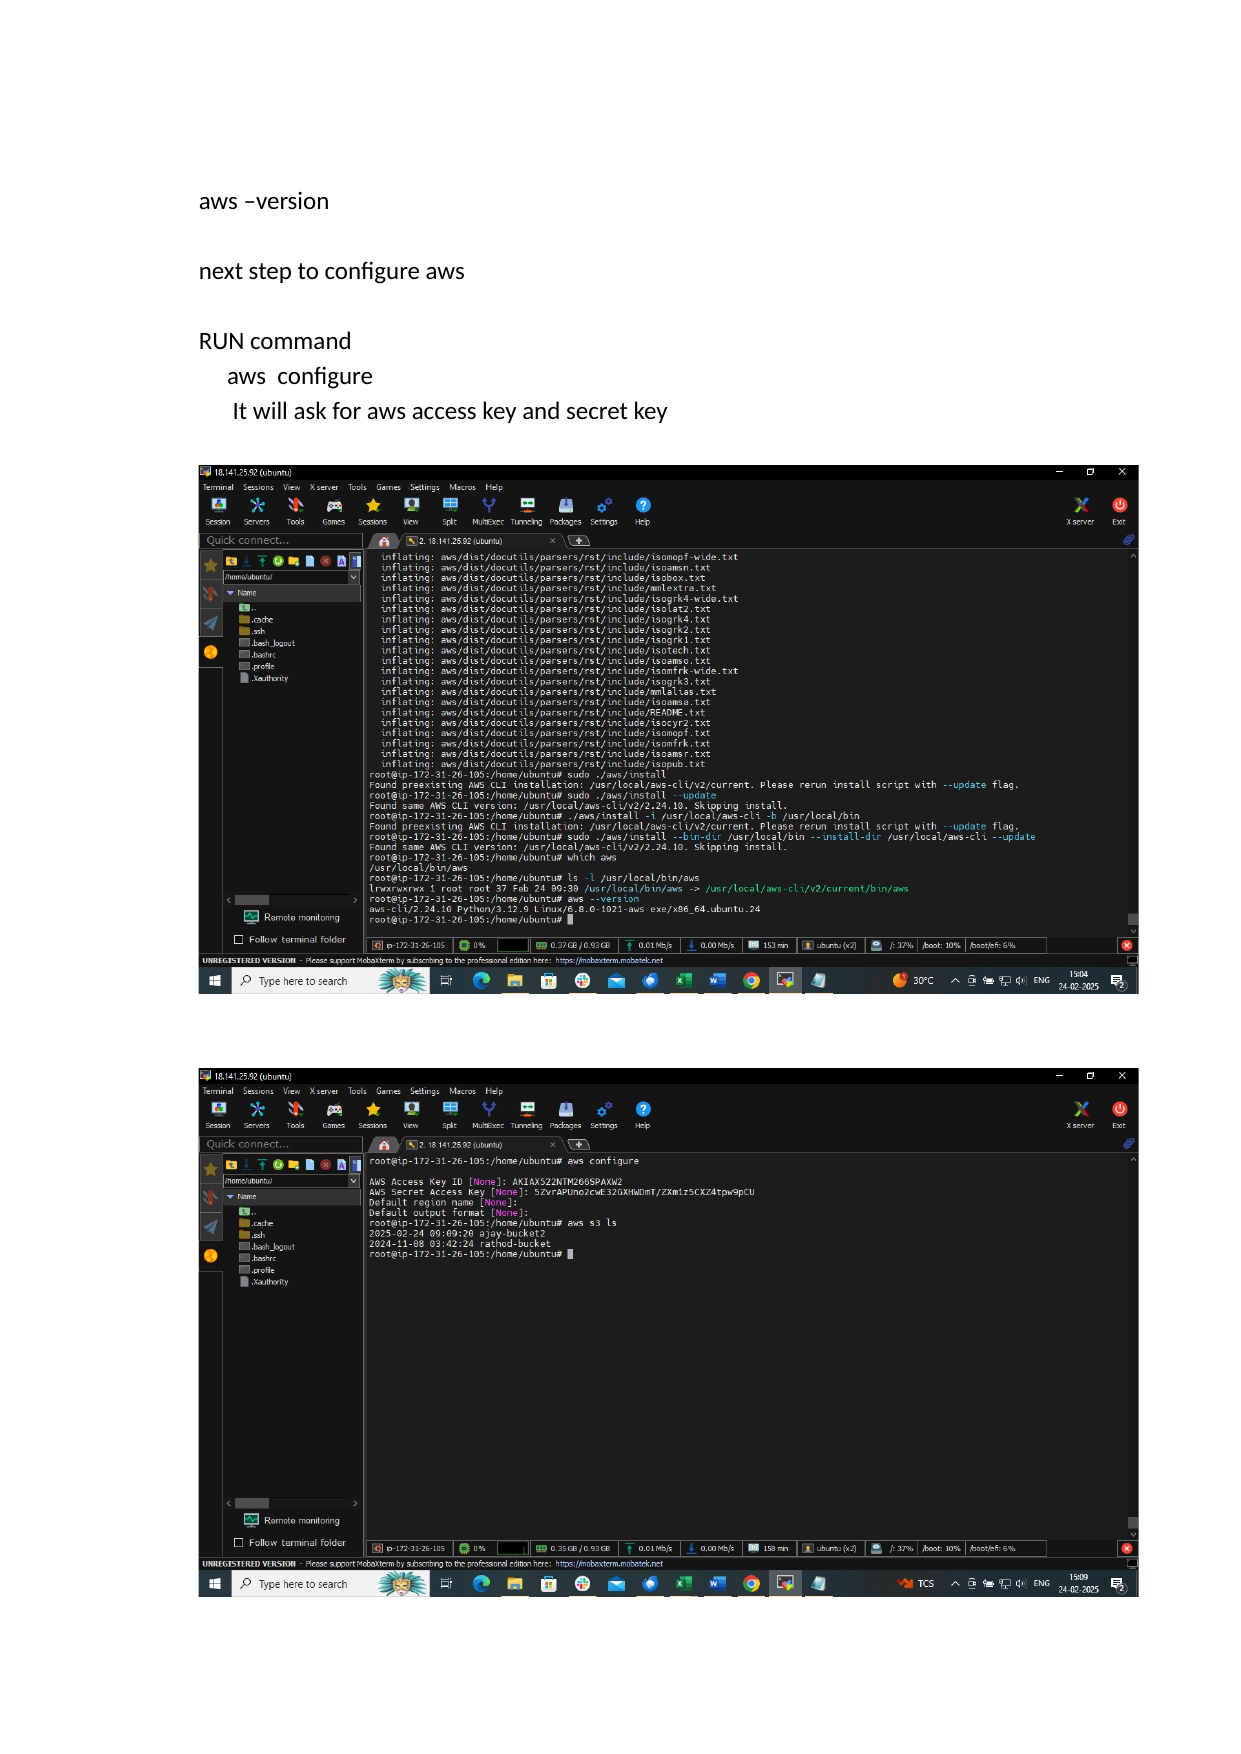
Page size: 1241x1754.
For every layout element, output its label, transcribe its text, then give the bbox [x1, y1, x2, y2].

list aws –version [198, 185, 1090, 216]
picture [198, 1068, 1139, 1597]
picture [198, 465, 1139, 994]
list It will ask for aws access key and secret key [198, 395, 1090, 426]
list next step to configure aws [198, 255, 1090, 286]
list aws configure [198, 360, 1090, 391]
list RUN command [198, 325, 1090, 356]
